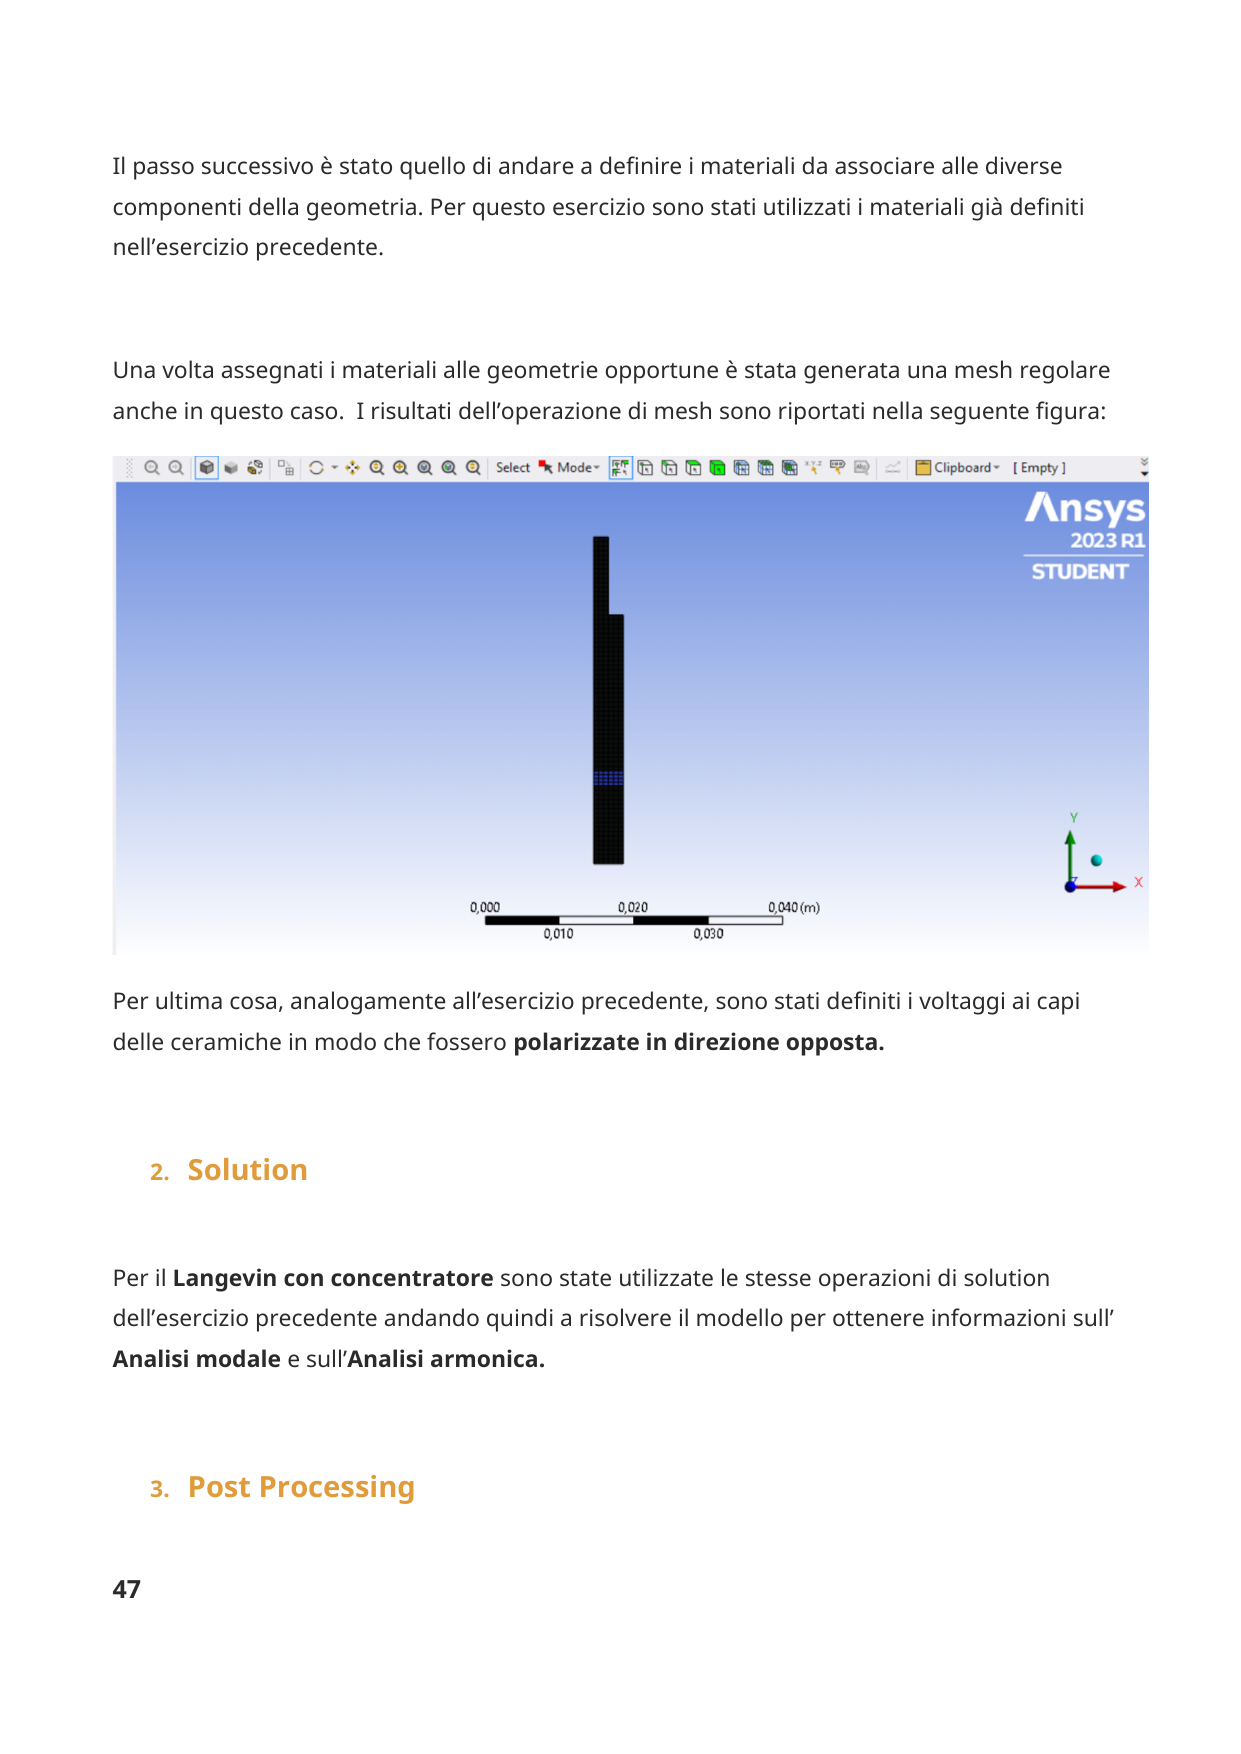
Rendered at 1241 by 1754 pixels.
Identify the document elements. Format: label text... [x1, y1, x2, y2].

text Per il Langevin con concentratore sono state utilizzate le stesse operazioni di solution dell’esercizio precedente andando quindi a risolvere il modello per ottenere informazioni sull’ Analisi modale e sull’Analisi armonica. [112, 1262, 1128, 1374]
text Il passo successivo è stato quello di andare a definire i materiali da associare alle diverse componenti della geometria. Per questo esercizio sono stati utilizzati i materiali già definiti nell’esercizio precedente. [112, 150, 1128, 262]
list Solution [150, 1149, 1128, 1188]
text Una volta assegnati i materiali alle geometrie opportune è stata generata una mesh regolare anche in questo caso. I risultati dell’operazione di mesh sono riportati nella seguente figura: [112, 354, 1128, 426]
picture [112, 456, 1149, 955]
text Per ultima cosa, analogamente all’esercizio precedente, sono stati definiti i voltaggi ai capi delle ceramiche in modo che fossero polarizzate in direzione opposta. [112, 985, 1128, 1057]
list Post Processing [150, 1466, 1128, 1506]
